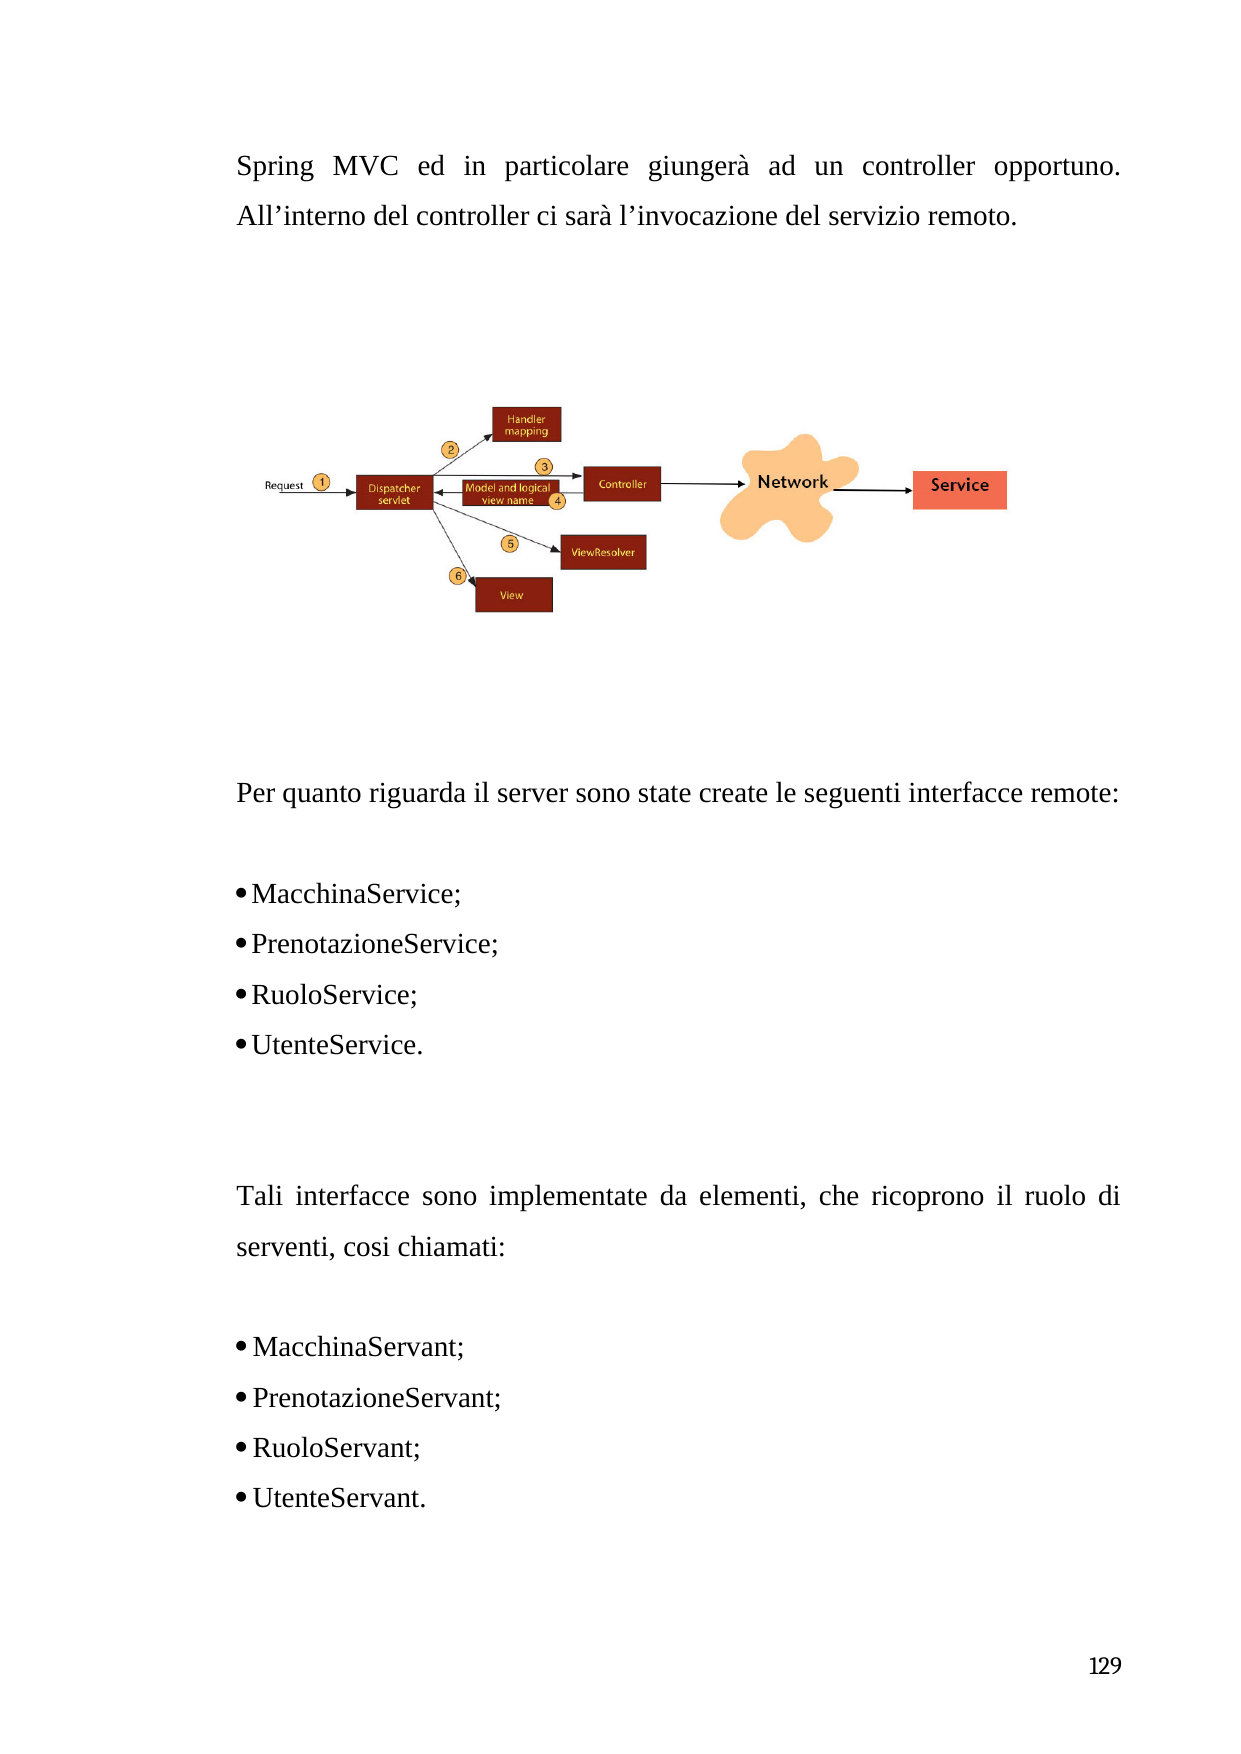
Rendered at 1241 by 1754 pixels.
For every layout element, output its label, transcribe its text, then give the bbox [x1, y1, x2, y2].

text Tali interfacce sono implementate da elementi, che ricoprono il ruolo di serventi, cosi chiamati: [236, 1178, 1122, 1262]
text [236, 148, 1122, 231]
list UtenteService. [236, 1027, 1122, 1061]
text Per quanto riguarda il server sono state create le seguenti interfacce remote: [236, 775, 1122, 809]
list RuoloServant; [236, 1430, 1122, 1464]
list UtenteServant. [236, 1481, 1122, 1514]
list PrenotazioneService; [236, 926, 1122, 960]
picture [231, 298, 1068, 711]
list MacchinaService; [236, 876, 1122, 910]
list RuoloService; [236, 977, 1122, 1011]
list MacchinaServant; [236, 1329, 1122, 1363]
list PrenotazioneServant; [236, 1380, 1122, 1413]
